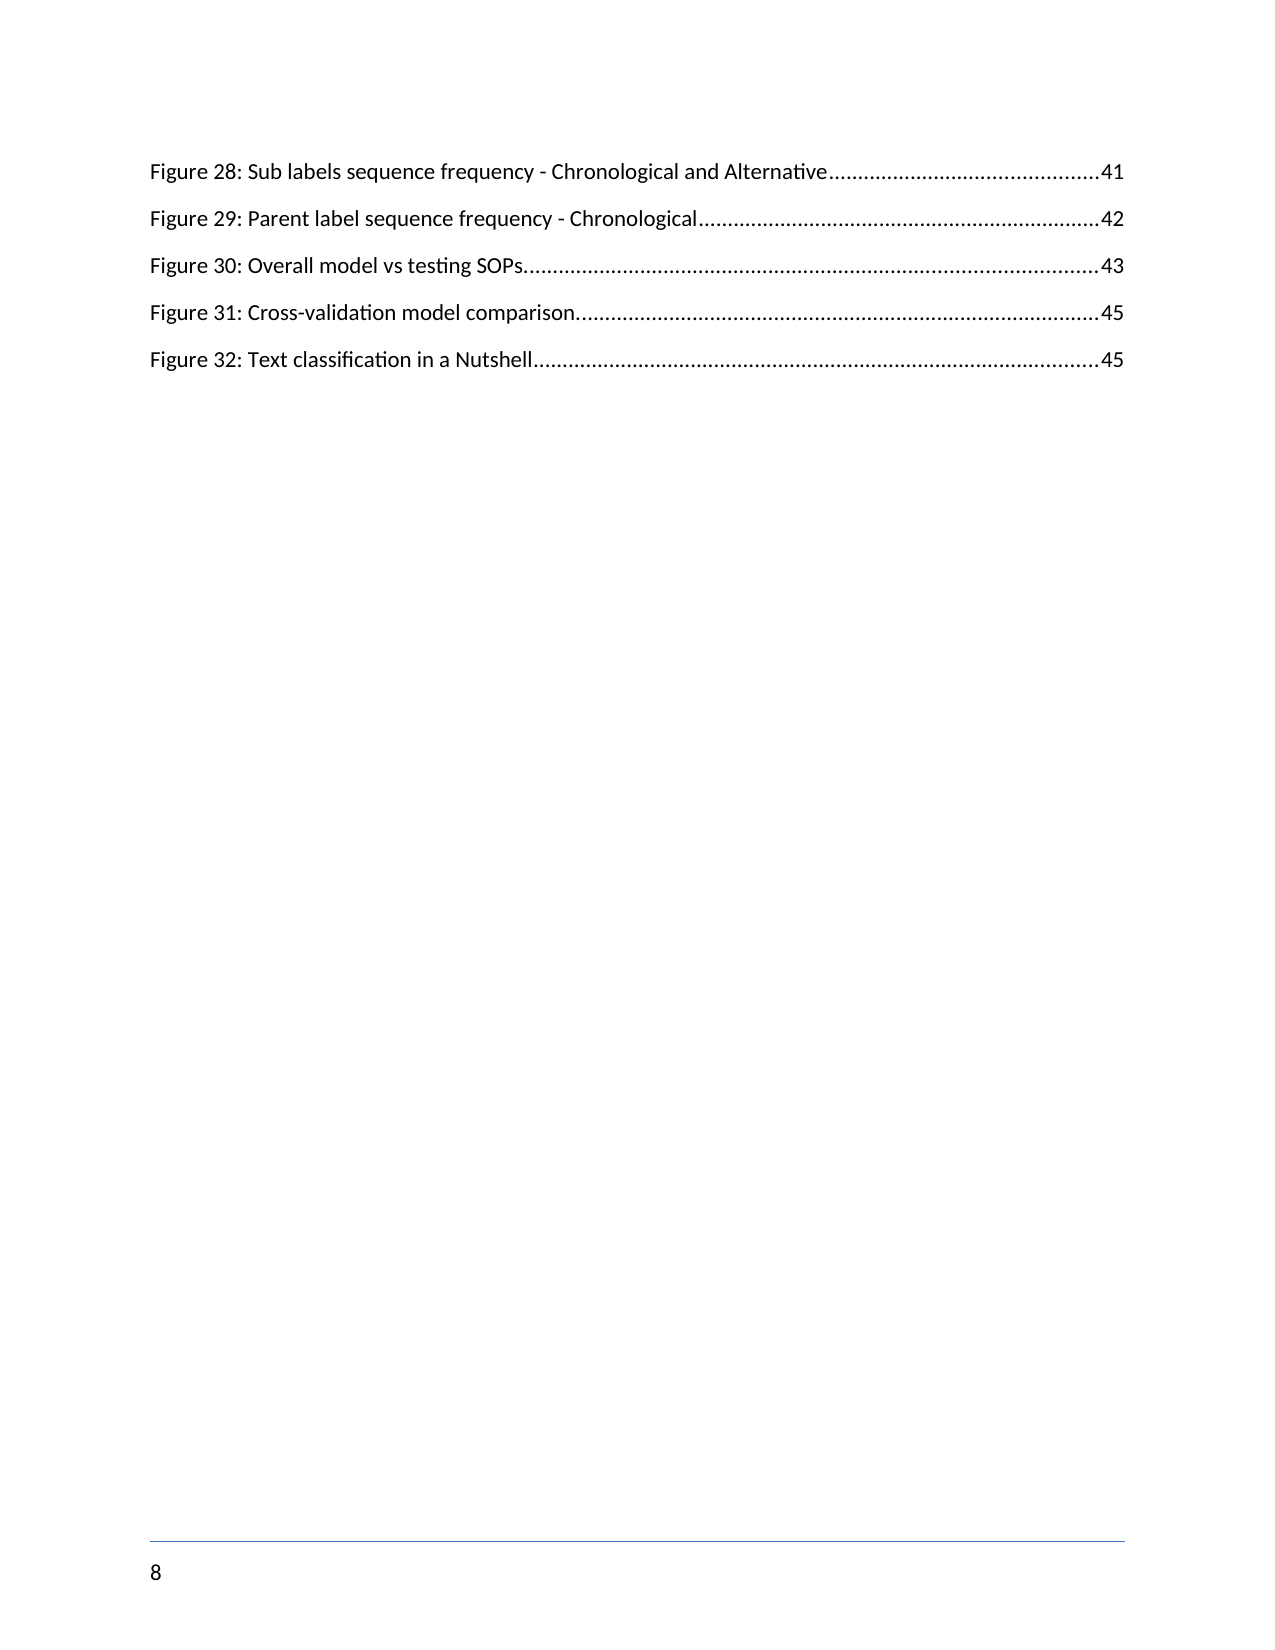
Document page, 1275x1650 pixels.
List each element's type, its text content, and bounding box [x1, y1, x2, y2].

text Figure 30: Overall model vs testing SOPs. 43 [150, 251, 1125, 279]
text Figure 31: Cross-validation model comparison. 45 [150, 298, 1125, 326]
text Figure 28: Sub labels sequence frequency - Chronological and Alternative 41 [150, 157, 1125, 185]
text Figure 32: Text classification in a Nutshell 45 [150, 345, 1125, 373]
text Figure 29: Parent label sequence frequency - Chronological 42 [150, 204, 1125, 232]
